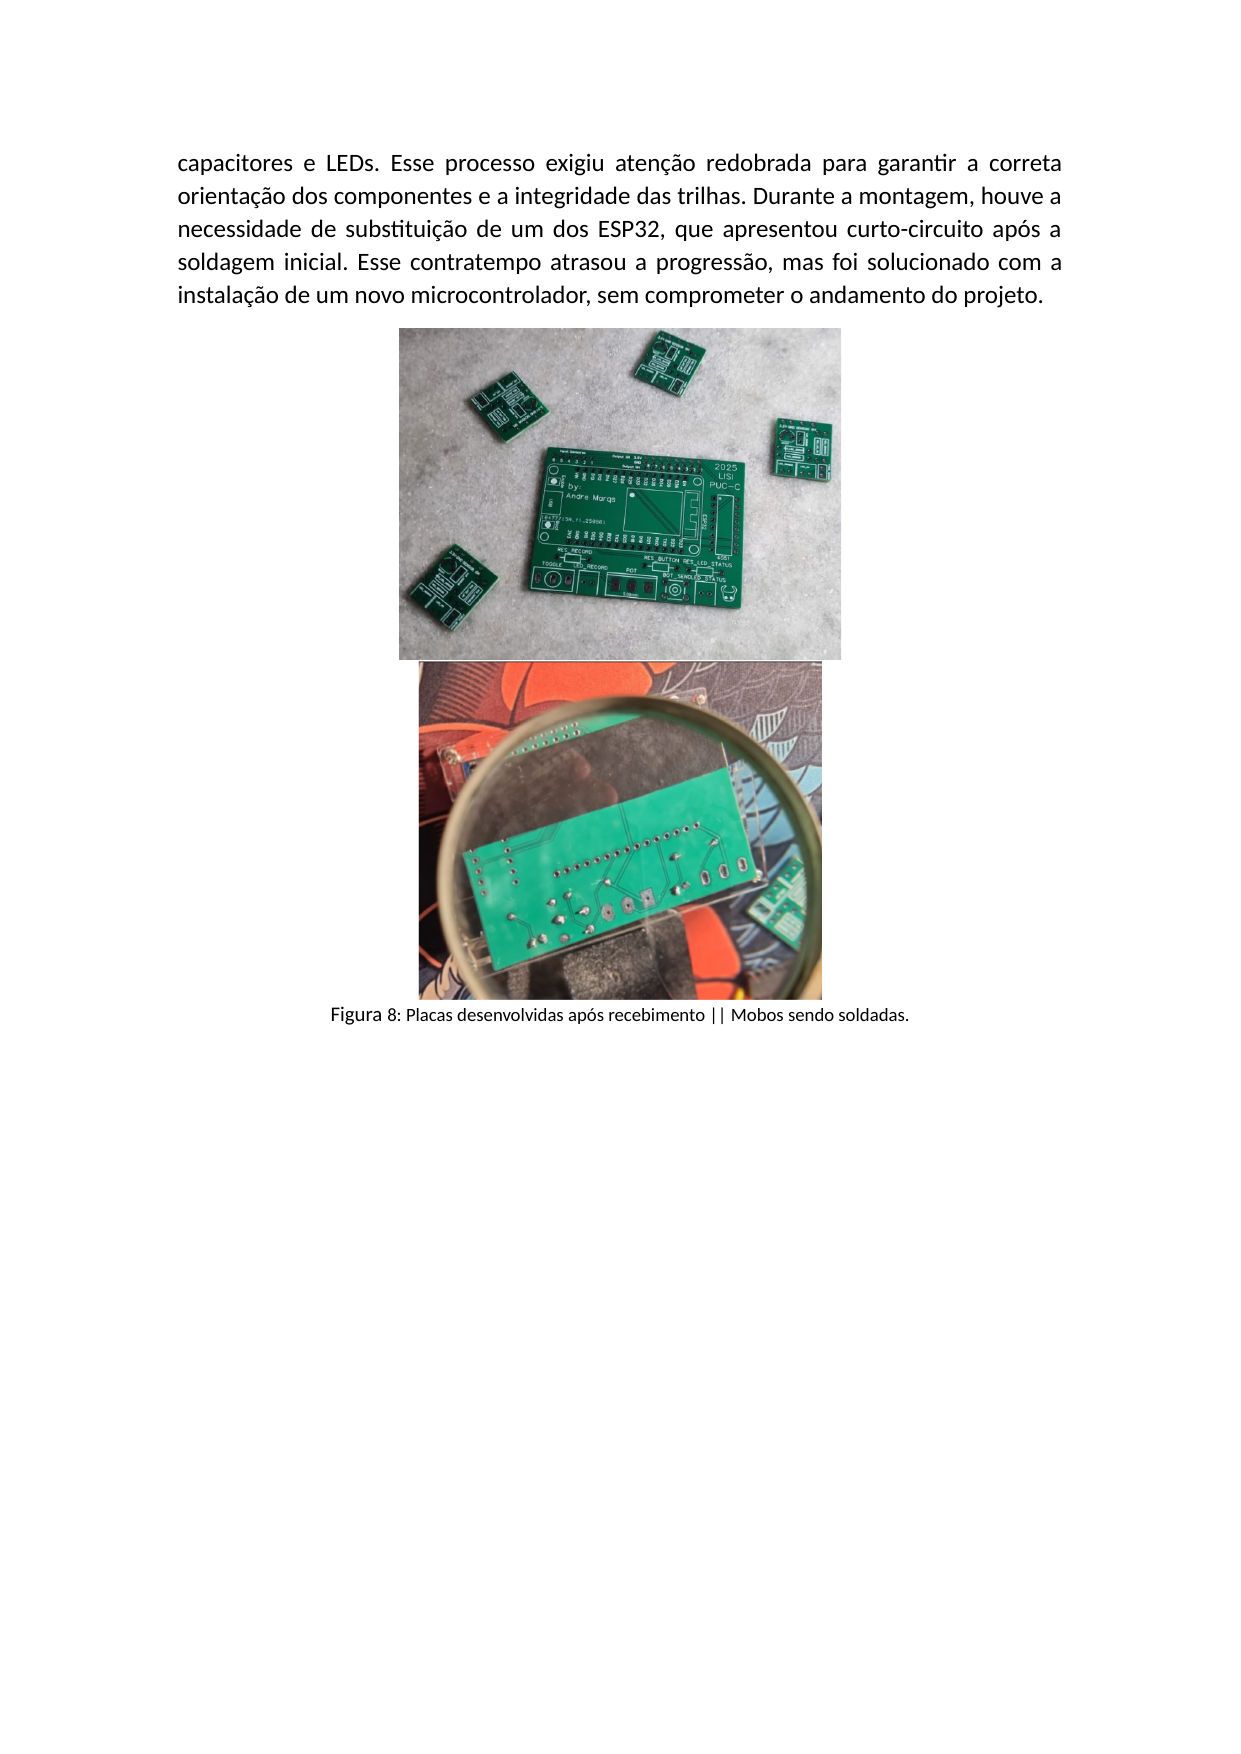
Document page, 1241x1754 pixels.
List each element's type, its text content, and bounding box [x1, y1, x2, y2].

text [177, 148, 1063, 310]
text Figura 8: Placas desenvolvidas após recebimento || Mobos sendo soldadas. [177, 329, 1063, 1027]
